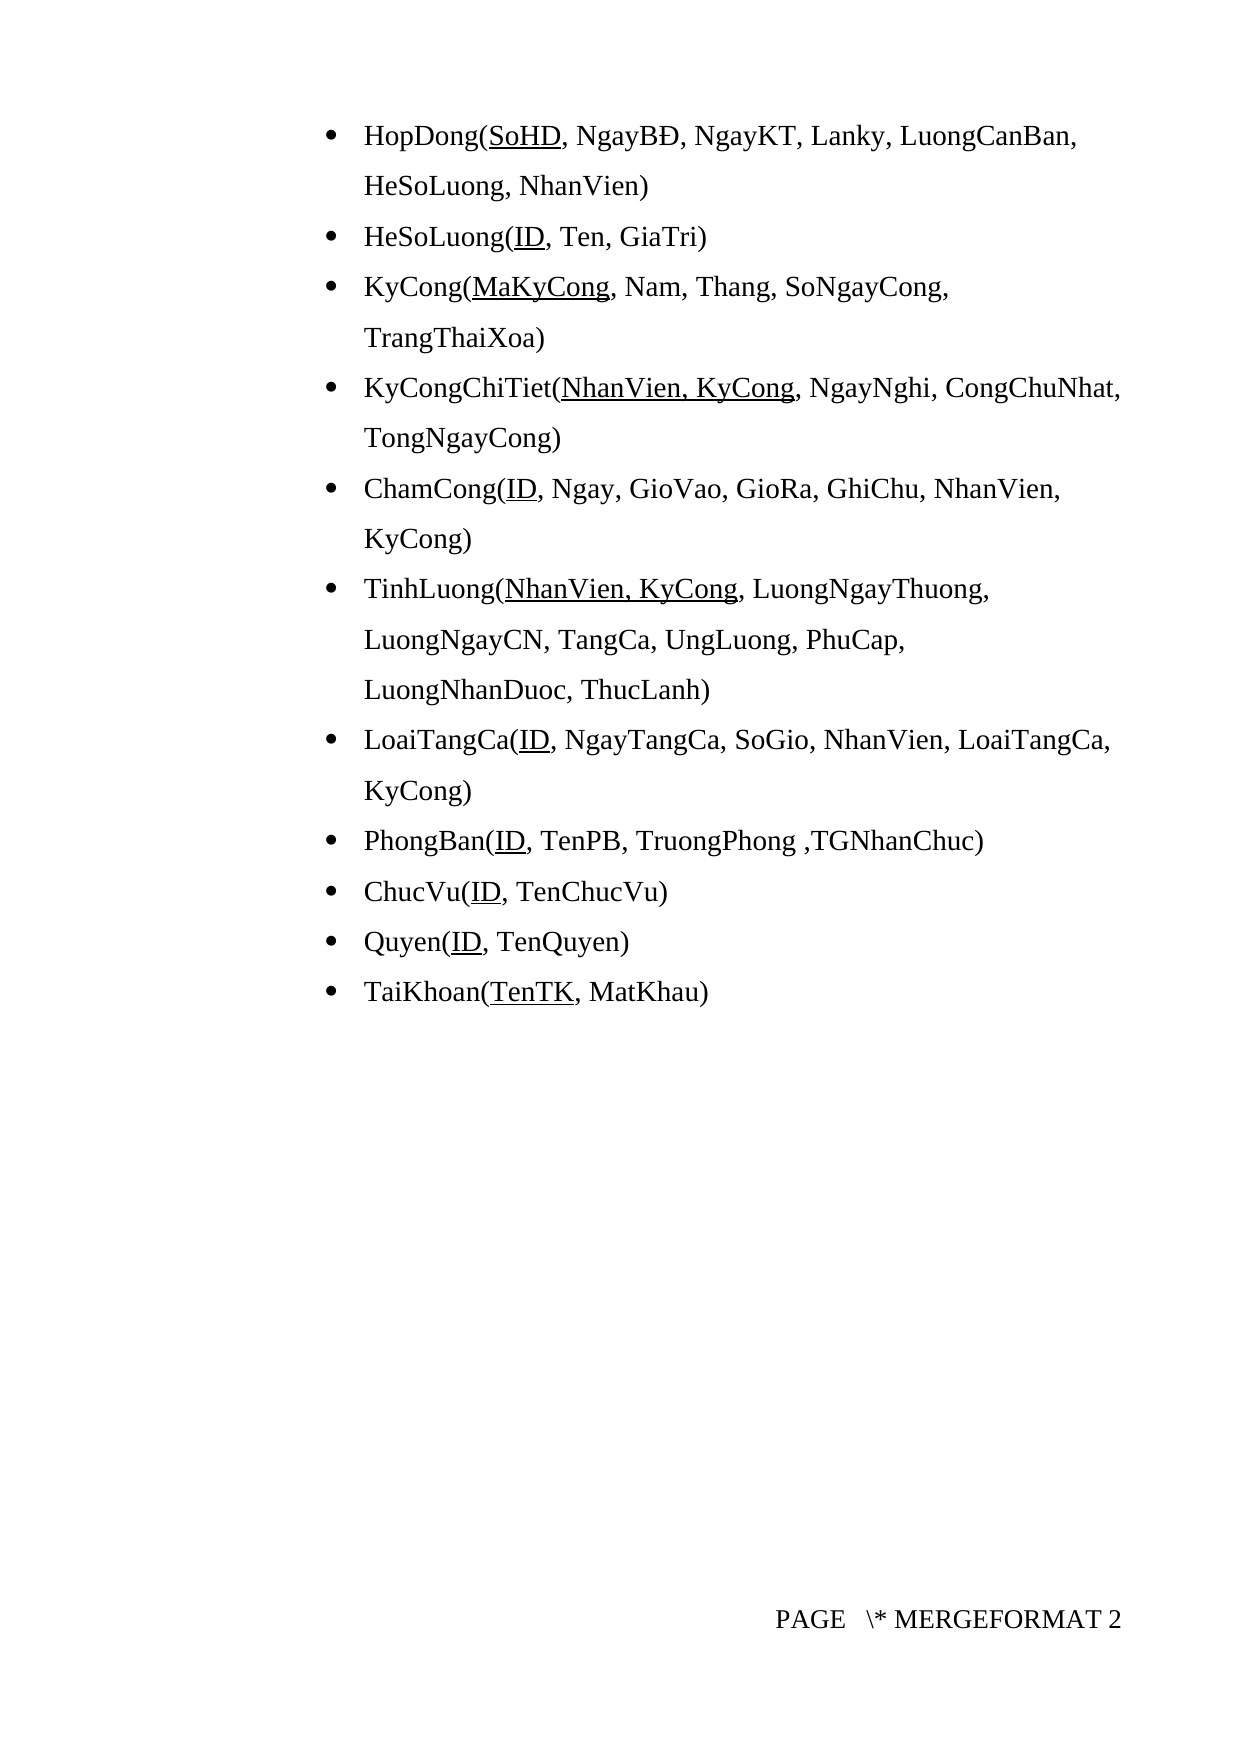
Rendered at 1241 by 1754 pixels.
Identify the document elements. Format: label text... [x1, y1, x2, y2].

list LoaiTangCa(ID, NgayTangCa, SoGio, NhanVien, LoaiTangCa, KyCong) [326, 722, 1122, 806]
list ChucVu(ID, TenChucVu) [326, 874, 1122, 907]
list ChamCong(ID, Ngay, GioVao, GioRa, GhiChu, NhanVien, KyCong) [326, 471, 1122, 555]
list PhongBan(ID, TenPB, TruongPhong ,TGNhanChuc) [326, 823, 1122, 857]
list KyCong(MaKyCong, Nam, Thang, SoNgayCong, TrangThaiXoa) [326, 269, 1122, 353]
list TinhLuong(NhanVien, KyCong, LuongNgayThuong, LuongNgayCN, TangCa, UngLuong, PhuCap, LuongNhanDuoc, ThucLanh) [326, 571, 1122, 706]
list TaiKhoan(TenTK, MatKhau) [326, 974, 1122, 1008]
list HopDong(SoHD, NgayBĐ, NgayKT, Lanky, LuongCanBan, HeSoLuong, NhanVien) [326, 118, 1122, 202]
list HeSoLuong(ID, Ten, GiaTri) [326, 219, 1122, 252]
list Quyen(ID, TenQuyen) [326, 924, 1122, 958]
list KyCongChiTiet(NhanVien, KyCong, NgayNghi, CongChuNhat, TongNgayCong) [326, 370, 1122, 454]
